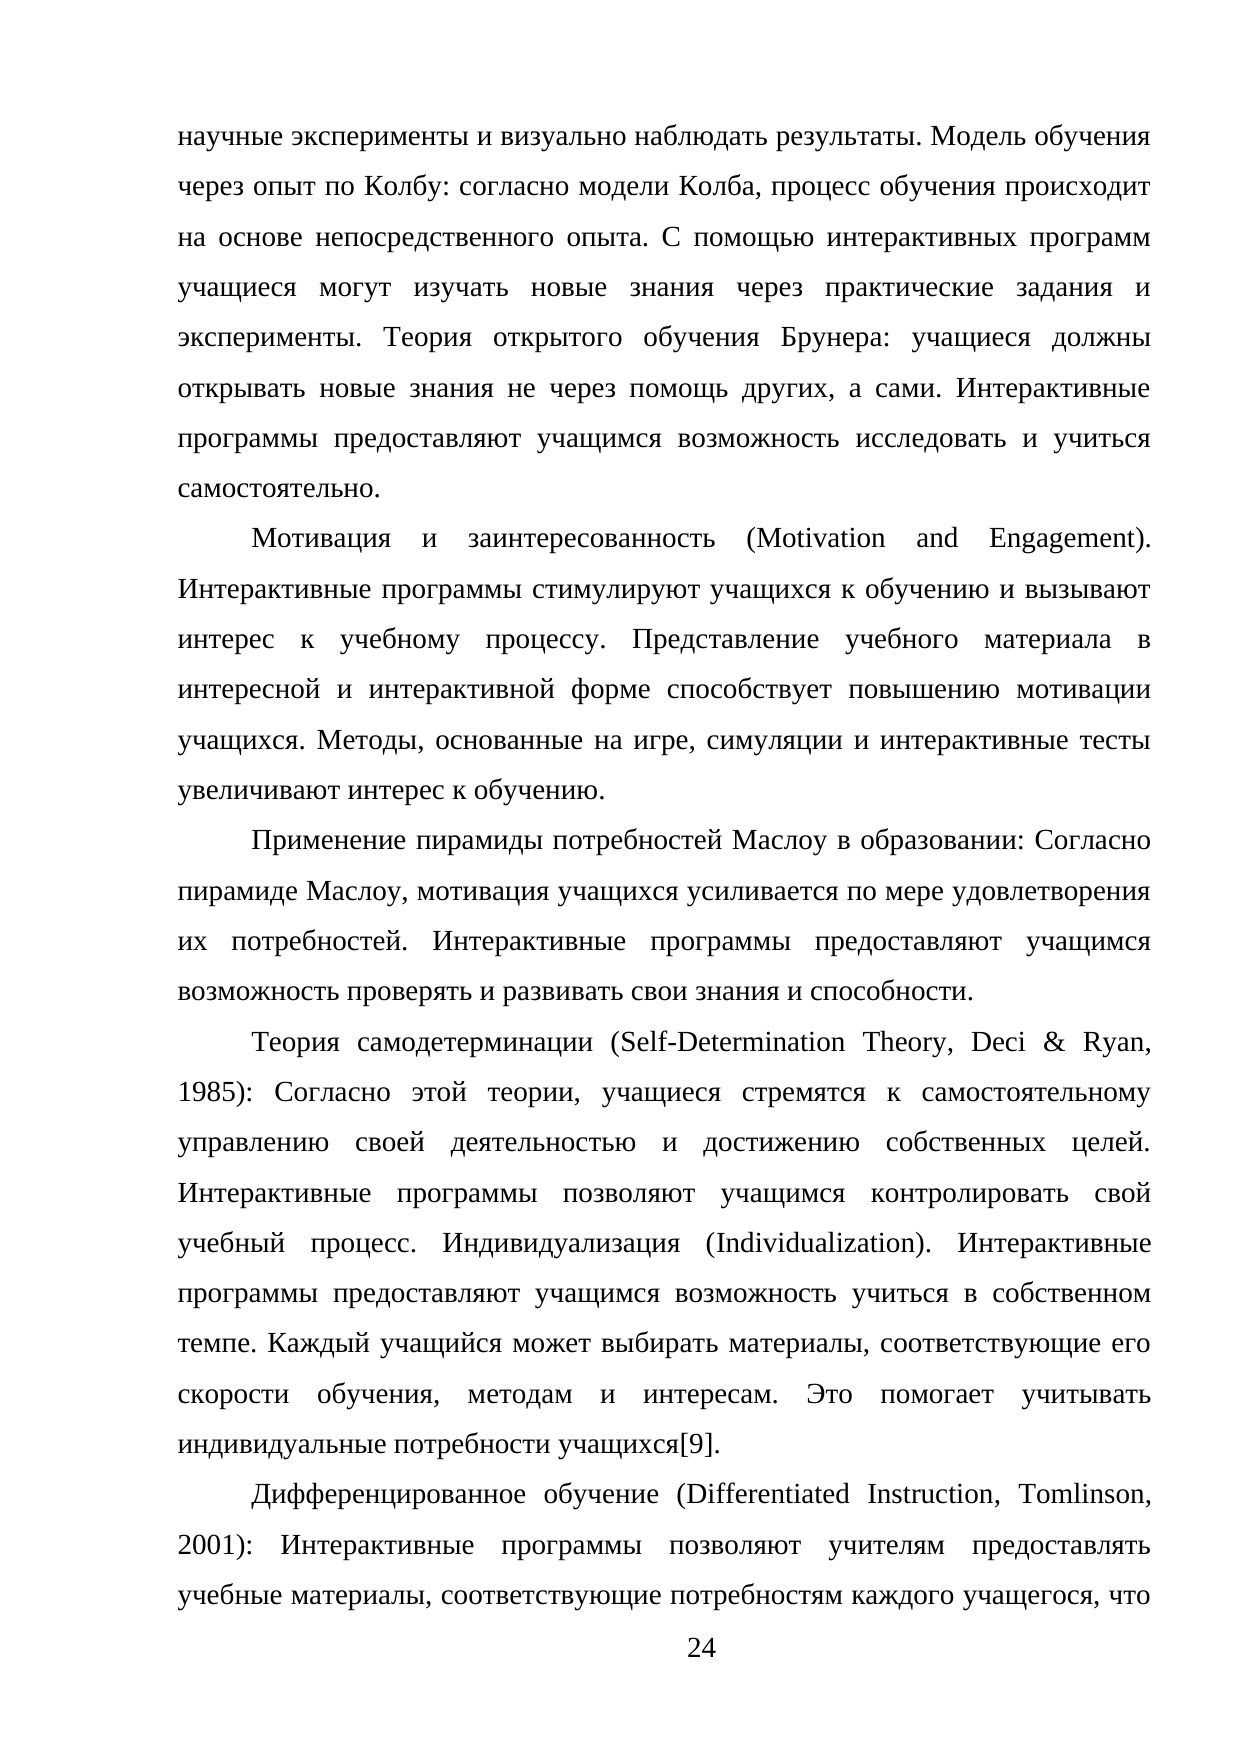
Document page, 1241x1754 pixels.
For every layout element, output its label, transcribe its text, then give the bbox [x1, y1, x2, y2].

text Теория самодетерминации (Self-Determination Theory, Deci & Ryan, 1985): Согласно этой теории, учащиеся стремятся к самостоятельному управлению своей деятельностью и достижению собственных целей. Интерактивные программы позволяют учащимся контролировать свой учебный процесс. Индивидуализация (Individualization). Интерактивные программы предоставляют учащимся возможность учиться в собственном темпе. Каждый учащийся может выбирать материалы, соответствующие его скорости обучения, методам и интересам. Это помогает учитывать индивидуальные потребности учащихся[9]. [177, 1024, 1152, 1460]
text Мотивация и заинтересованность (Motivation and Engagement). Интерактивные программы стимулируют учащихся к обучению и вызывают интерес к учебному процессу. Представление учебного материала в интересной и интерактивной форме способствует повышению мотивации учащихся. Методы, основанные на игре, симуляции и интерактивные тесты увеличивают интерес к обучению. [177, 521, 1152, 806]
text Применение пирамиды потребностей Маслоу в образовании: Согласно пирамиде Маслоу, мотивация учащихся усиливается по мере удовлетворения их потребностей. Интерактивные программы предоставляют учащимся возможность проверять и развивать свои знания и способности. [177, 822, 1152, 1007]
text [177, 1477, 1152, 1611]
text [177, 118, 1152, 504]
